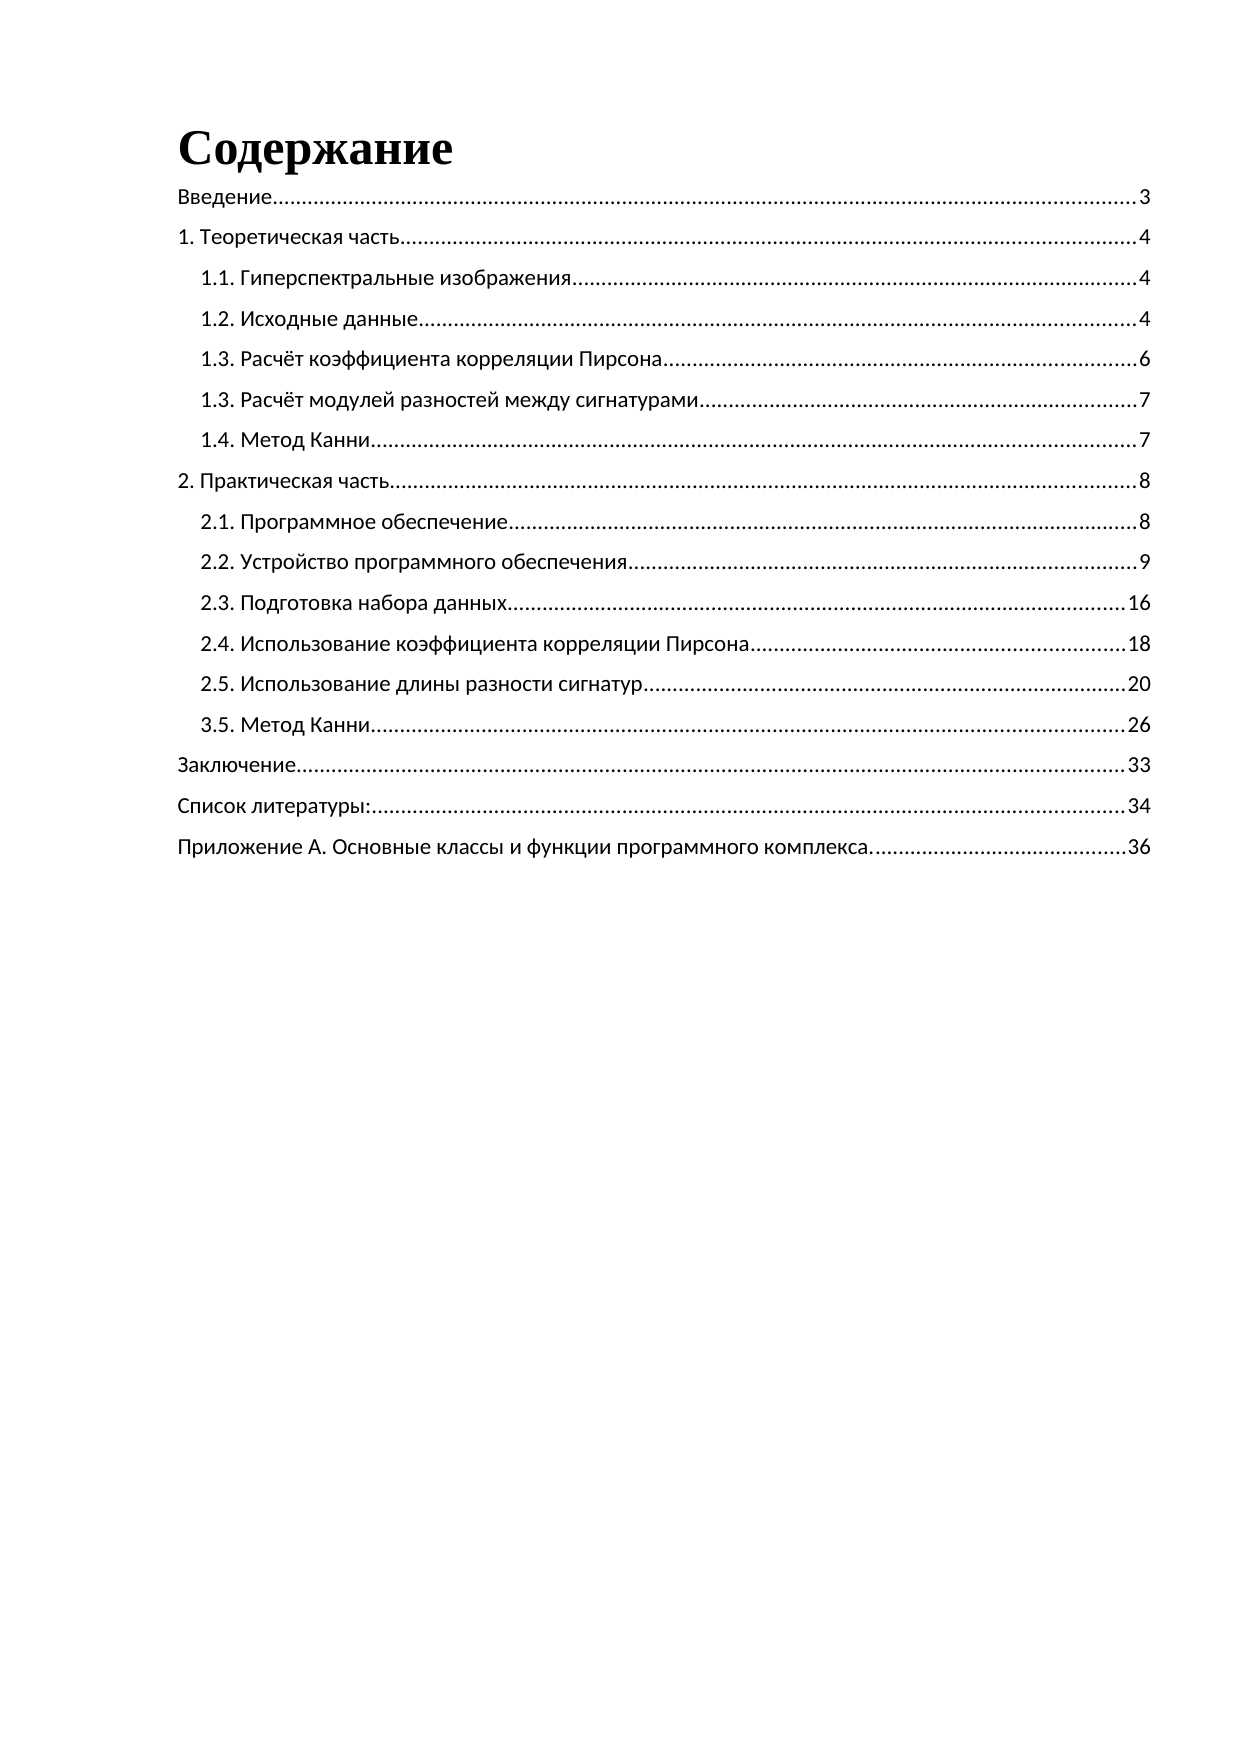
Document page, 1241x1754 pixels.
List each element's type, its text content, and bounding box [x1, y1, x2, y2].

text 1.3. Расчёт модулей разностей между сигнатурами 7 [200, 385, 1152, 413]
text 3.5. Метод Канни 26 [200, 710, 1152, 738]
text Заключение 33 [177, 751, 1152, 779]
text 1.2. Исходные данные 4 [200, 304, 1152, 332]
text 2.2. Устройство программного обеспечения 9 [200, 547, 1152, 576]
text 2.3. Подготовка набора данных 16 [200, 588, 1152, 616]
text Содержание [177, 118, 1152, 176]
text 2.5. Использование длины разности сигнатур 20 [200, 669, 1152, 697]
text Введение 3 [177, 182, 1152, 210]
text 2. Практическая часть 8 [177, 466, 1152, 494]
text 2.1. Программное обеспечение 8 [200, 507, 1152, 535]
text 1.1. Гиперспектральные изображения 4 [200, 263, 1152, 291]
text 2.4. Использование коэффициента корреляции Пирсона 18 [200, 629, 1152, 657]
text 1.3. Расчёт коэффициента корреляции Пирсона 6 [200, 344, 1152, 372]
text 1. Теоретическая часть 4 [177, 222, 1152, 251]
text Список литературы: 34 [177, 791, 1152, 819]
text 1.4. Метод Канни 7 [200, 426, 1152, 454]
text Приложение А. Основные классы и функции программного комплекса. 36 [177, 832, 1152, 860]
